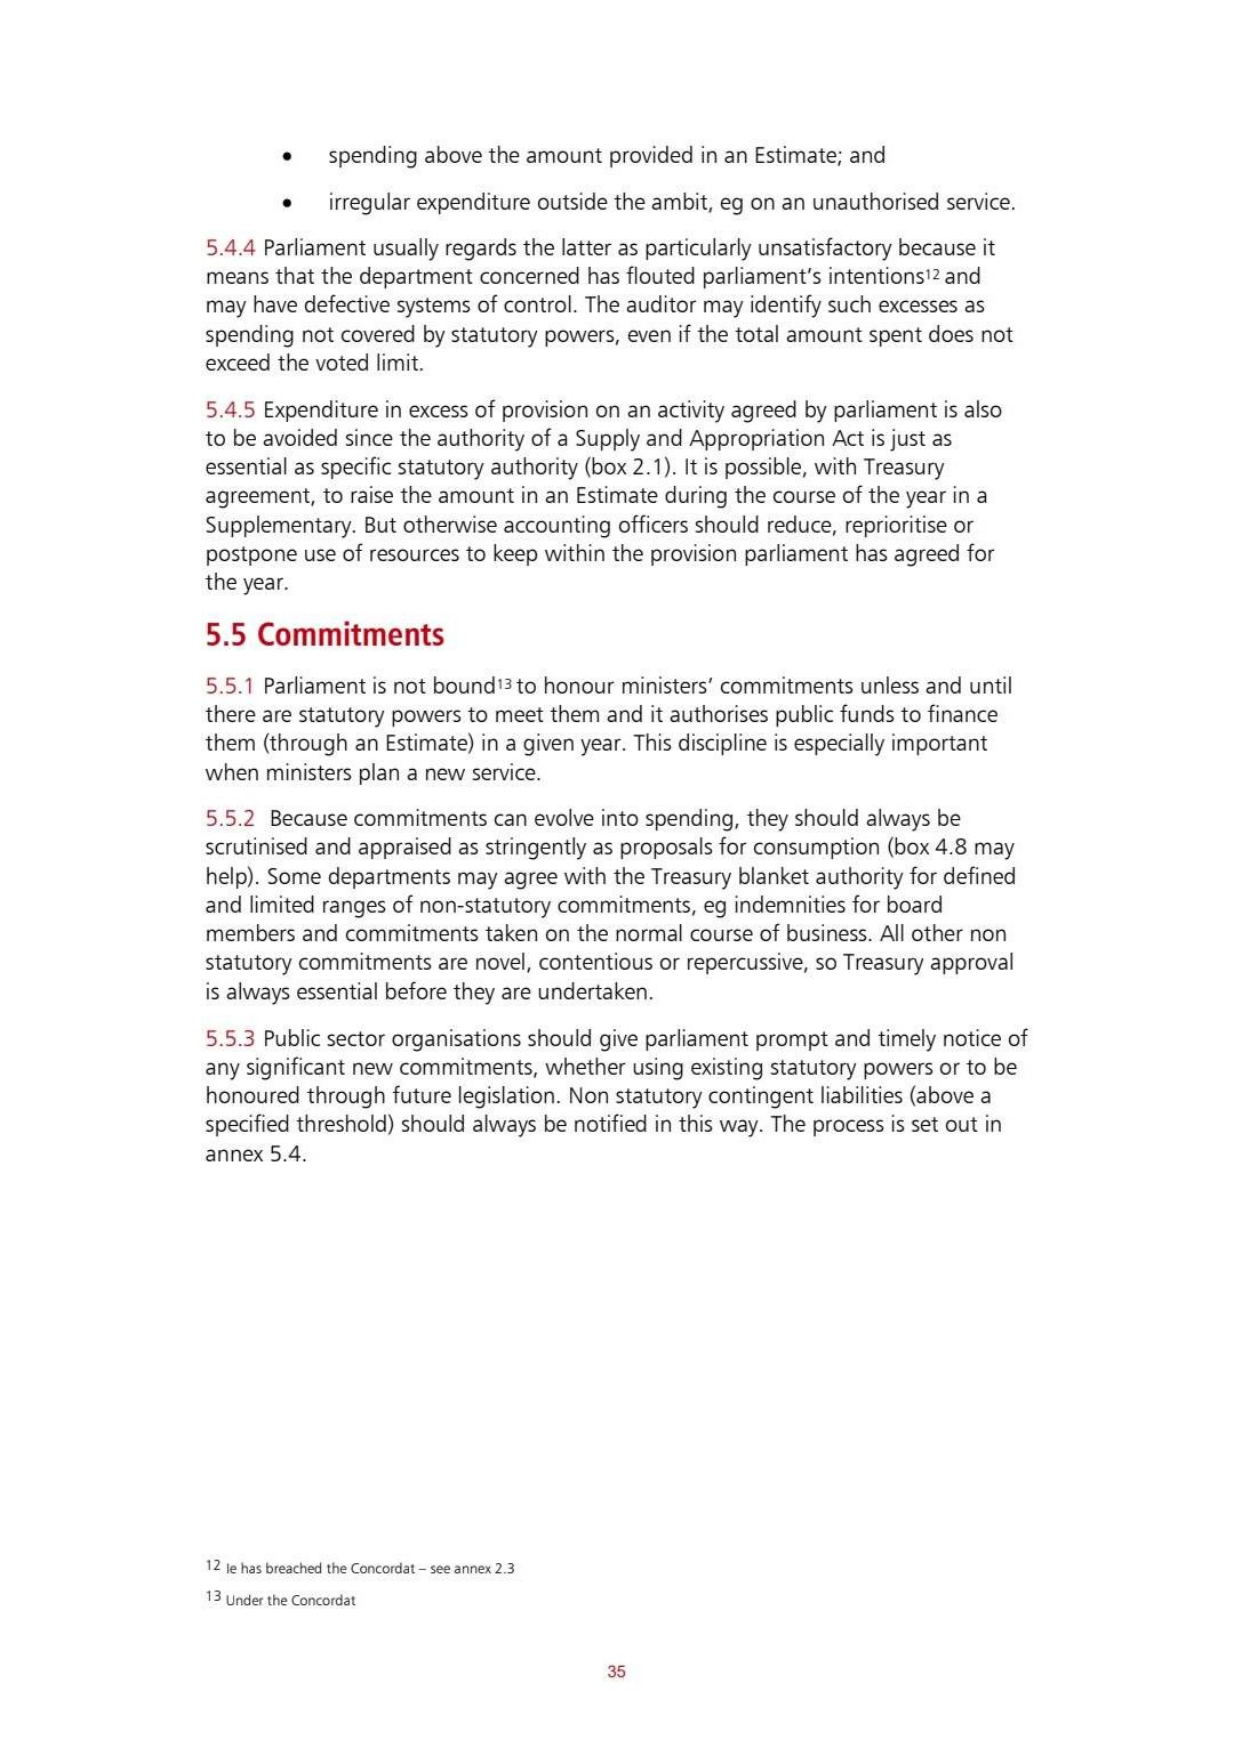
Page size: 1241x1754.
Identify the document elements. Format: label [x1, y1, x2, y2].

picture [200, 139, 1033, 1691]
